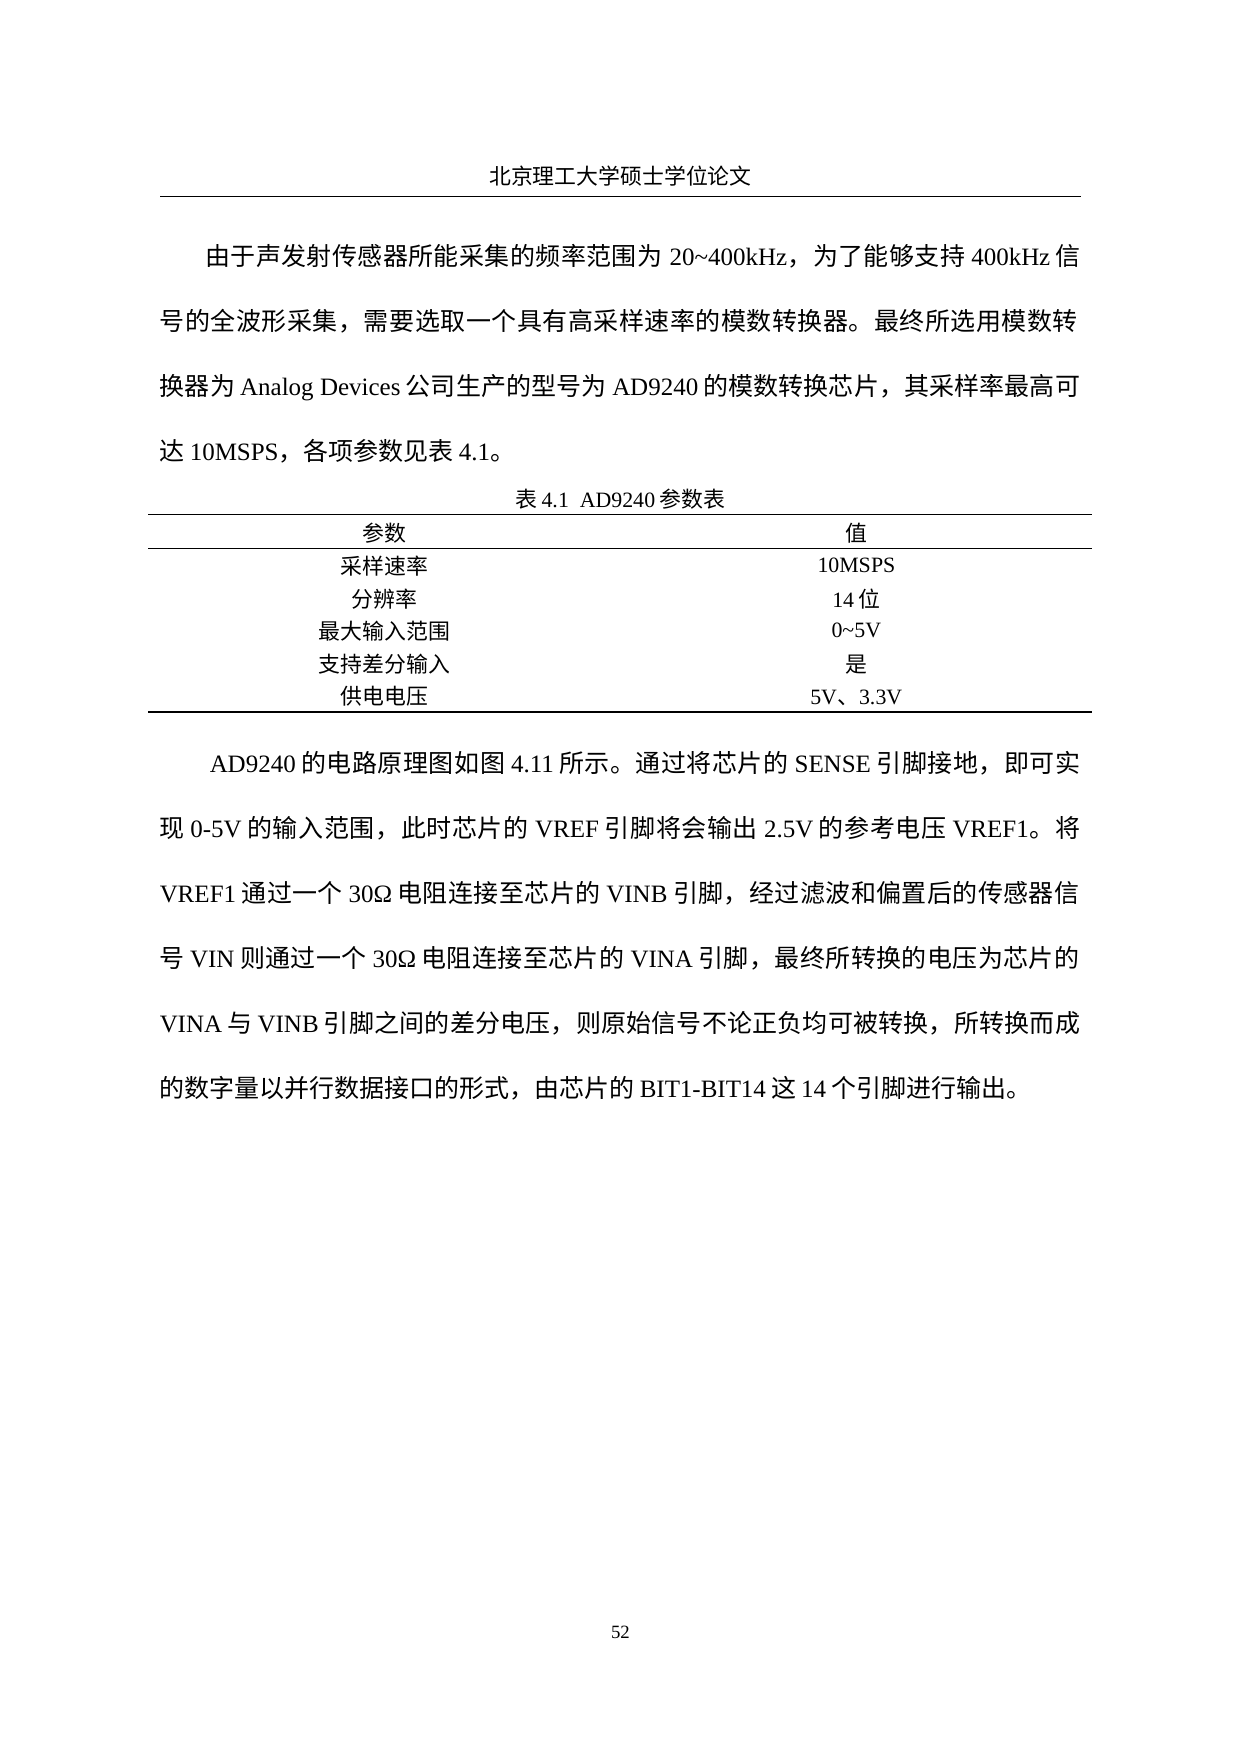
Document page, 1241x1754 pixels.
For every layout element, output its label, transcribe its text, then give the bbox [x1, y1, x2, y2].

table_cell 14位 [620, 581, 1092, 614]
table_cell 分辨率 [148, 581, 620, 614]
table_cell 10MSPS [620, 549, 1092, 581]
table_cell 最大输入范围 [148, 614, 620, 646]
table_header 值 [620, 515, 1092, 548]
table_header 参数 [148, 515, 620, 548]
text 表4.1 AD9240参数表 [159, 482, 1081, 514]
table_cell 0~5V [620, 614, 1092, 646]
table_cell 供电电压 [148, 679, 620, 711]
text AD9240的电路原理图如图4.11所示。通过将芯片的SENSE引脚接地，即可实现0-5V的输入范围，此时芯片的VREF引脚将会输出2.5V的参考电压VREF1。将VREF1通过一个30Ω电阻连接至芯片的VINB引脚，经过滤波和偏置后的传感器信号VIN则通过一个30Ω电阻连接至芯片的VINA引脚，最终所转换的电压为芯片的VINA与VINB引脚之间的差分电压，则原始信号不论正负均可被转换，所转换而成的数字量以并行数据接口的形式，由芯片的BIT1-BIT14这14个引脚进行输出。 [159, 729, 1081, 1119]
table_cell 是 [620, 646, 1092, 679]
text 由于声发射传感器所能采集的频率范围为20~400kHz，为了能够支持400kHz信号的全波形采集，需要选取一个具有高采样速率的模数转换器。最终所选用模数转换器为Analog Devices公司生产的型号为AD9240的模数转换芯片，其采样率最高可达10MSPS，各项参数见表4.1。 [159, 222, 1081, 482]
table_cell 5V、3.3V [620, 679, 1092, 711]
table_cell 采样速率 [148, 549, 620, 581]
table_cell 支持差分输入 [148, 646, 620, 679]
